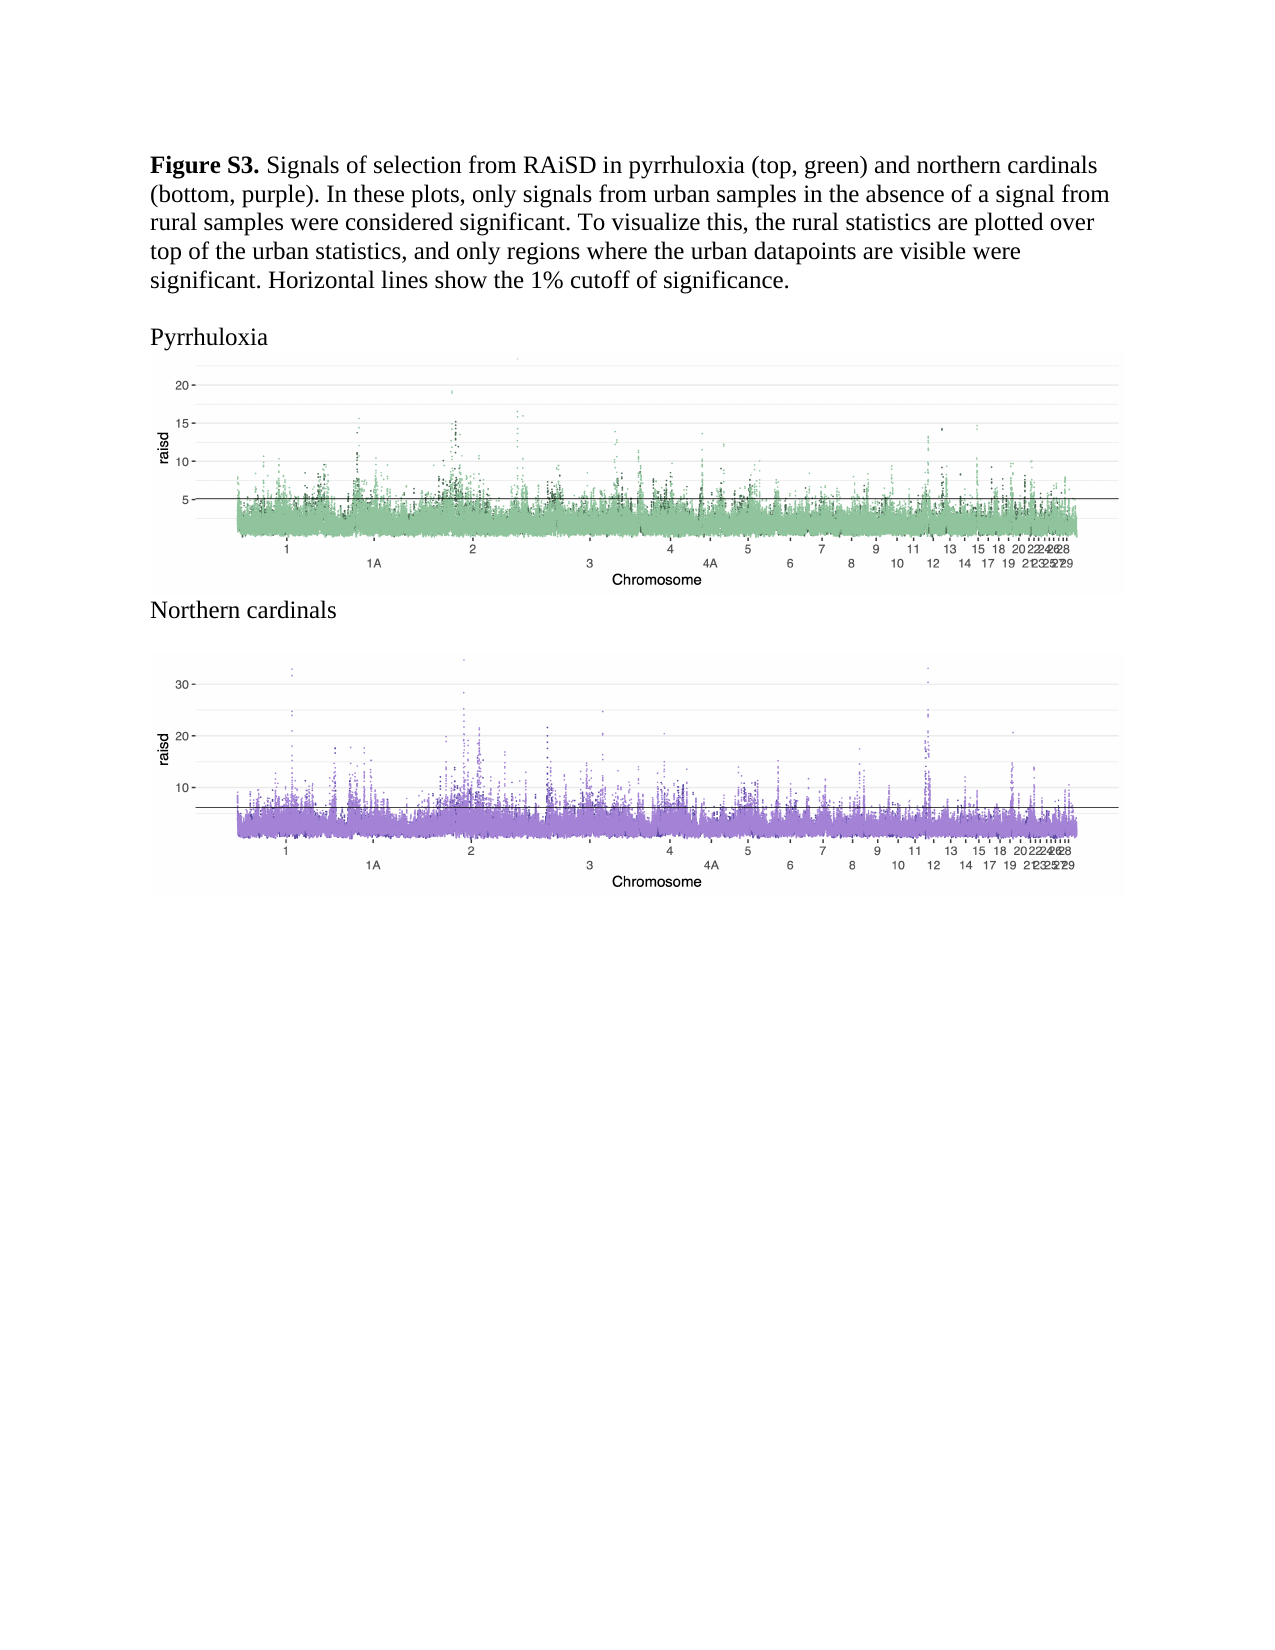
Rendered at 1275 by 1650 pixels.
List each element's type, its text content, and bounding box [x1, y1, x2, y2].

text PyrrhuloxiaNorthern cardinals [150, 595, 1125, 624]
picture [150, 351, 1125, 595]
text Figure S3. Signals of selection from RAiSD in pyrrhuloxia (top, green) and northern cardinals (bottom, purple). In these plots, only signals from urban samples in the absence of a signal from rural samples were considered significant. To visualize this, the rural statistics are plotted over top of the urban statistics, and only regions where the urban datapoints are visible were significant. Horizontal lines show the 1% cutoff of significance. [150, 150, 1125, 294]
text PyrrhuloxiaNorthern cardinals [150, 322, 1125, 351]
picture [150, 652, 1125, 897]
